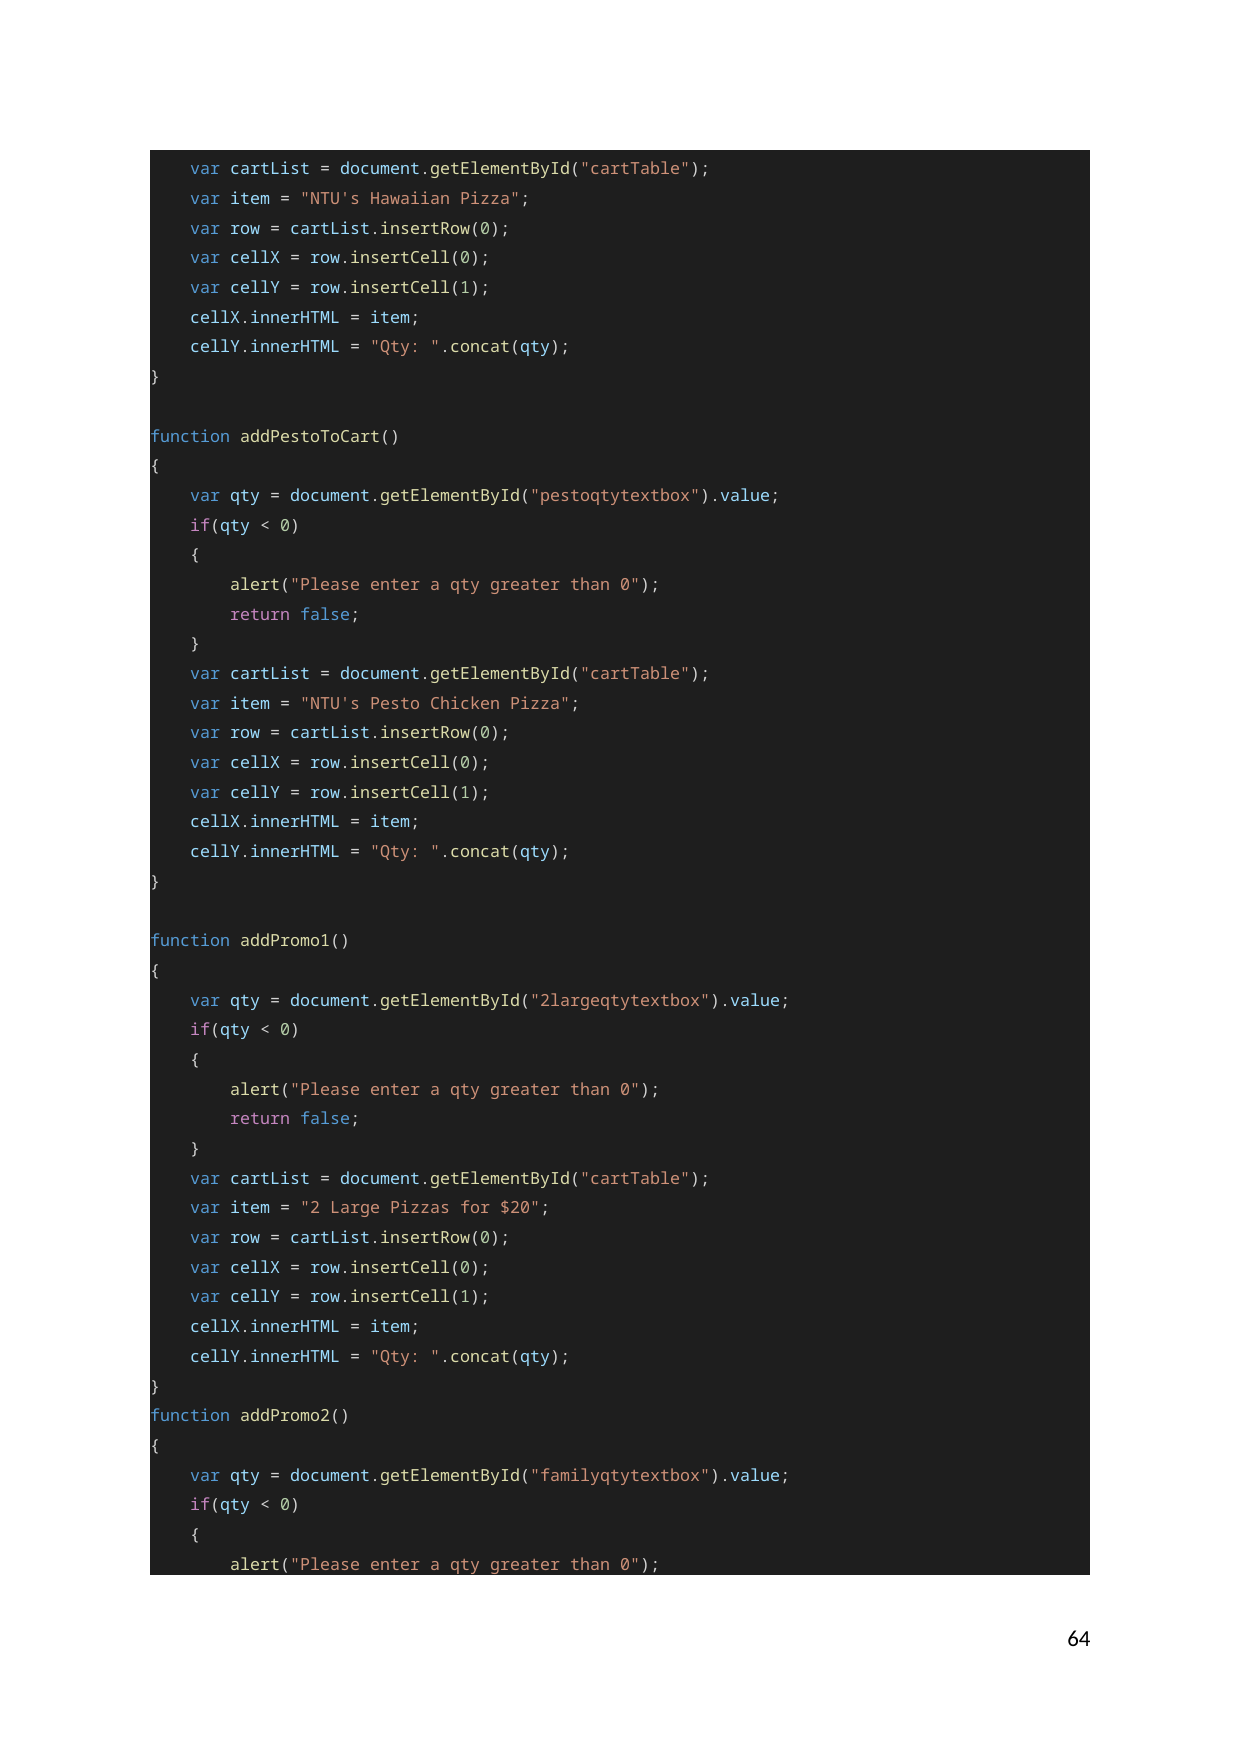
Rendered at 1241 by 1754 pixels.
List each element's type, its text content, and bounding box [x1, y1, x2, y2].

text var cellX = row.insertCell(0); [150, 1248, 1090, 1278]
text { [150, 952, 1090, 981]
text } [150, 1130, 1090, 1159]
text var cellY = row.insertCell(1); [150, 773, 1090, 803]
text } [150, 358, 1090, 387]
text var cartList = document.getElementById("cartTable"); [150, 655, 1090, 684]
text { [150, 536, 1090, 566]
text function addPromo2() [150, 1397, 1090, 1427]
text cellY.innerHTML = "Qty: ".concat(qty); [150, 1337, 1090, 1367]
text alert("Please enter a qty greater than 0"); [150, 566, 1090, 595]
text return false; [150, 1100, 1090, 1130]
text var row = cartList.insertRow(0); [150, 209, 1090, 239]
text var cellY = row.insertCell(1); [150, 269, 1090, 298]
text alert("Please enter a qty greater than 0"); [150, 1545, 1090, 1575]
text var row = cartList.insertRow(0); [150, 714, 1090, 744]
text var row = cartList.insertRow(0); [150, 1219, 1090, 1248]
text { [150, 447, 1090, 477]
text } [150, 1367, 1090, 1397]
text cellX.innerHTML = item; [150, 298, 1090, 328]
text var qty = document.getElementById("2largeqtytextbox").value; [150, 981, 1090, 1011]
text cellY.innerHTML = "Qty: ".concat(qty); [150, 328, 1090, 358]
text } [150, 862, 1090, 892]
text alert("Please enter a qty greater than 0"); [150, 1070, 1090, 1100]
text var item = "2 Large Pizzas for $20"; [150, 1189, 1090, 1219]
text var qty = document.getElementById("pestoqtytextbox").value; [150, 477, 1090, 506]
text var item = "NTU's Hawaiian Pizza"; [150, 180, 1090, 209]
text { [150, 1041, 1090, 1070]
text { [150, 1427, 1090, 1456]
text var item = "NTU's Pesto Chicken Pizza"; [150, 684, 1090, 714]
text var cartList = document.getElementById("cartTable"); [150, 150, 1090, 180]
text cellX.innerHTML = item; [150, 1308, 1090, 1337]
text var cellY = row.insertCell(1); [150, 1278, 1090, 1308]
text return false; [150, 595, 1090, 625]
text function addPromo1() [150, 922, 1090, 952]
text function addPestoToCart() [150, 417, 1090, 447]
text cellX.innerHTML = item; [150, 803, 1090, 833]
text { [150, 1516, 1090, 1545]
text } [150, 625, 1090, 655]
text if(qty < 0) [150, 1011, 1090, 1041]
text var qty = document.getElementById("familyqtytextbox").value; [150, 1456, 1090, 1486]
text var cellX = row.insertCell(0); [150, 239, 1090, 269]
text cellY.innerHTML = "Qty: ".concat(qty); [150, 833, 1090, 862]
text if(qty < 0) [150, 506, 1090, 536]
text if(qty < 0) [150, 1486, 1090, 1516]
text var cartList = document.getElementById("cartTable"); [150, 1159, 1090, 1189]
text var cellX = row.insertCell(0); [150, 744, 1090, 773]
